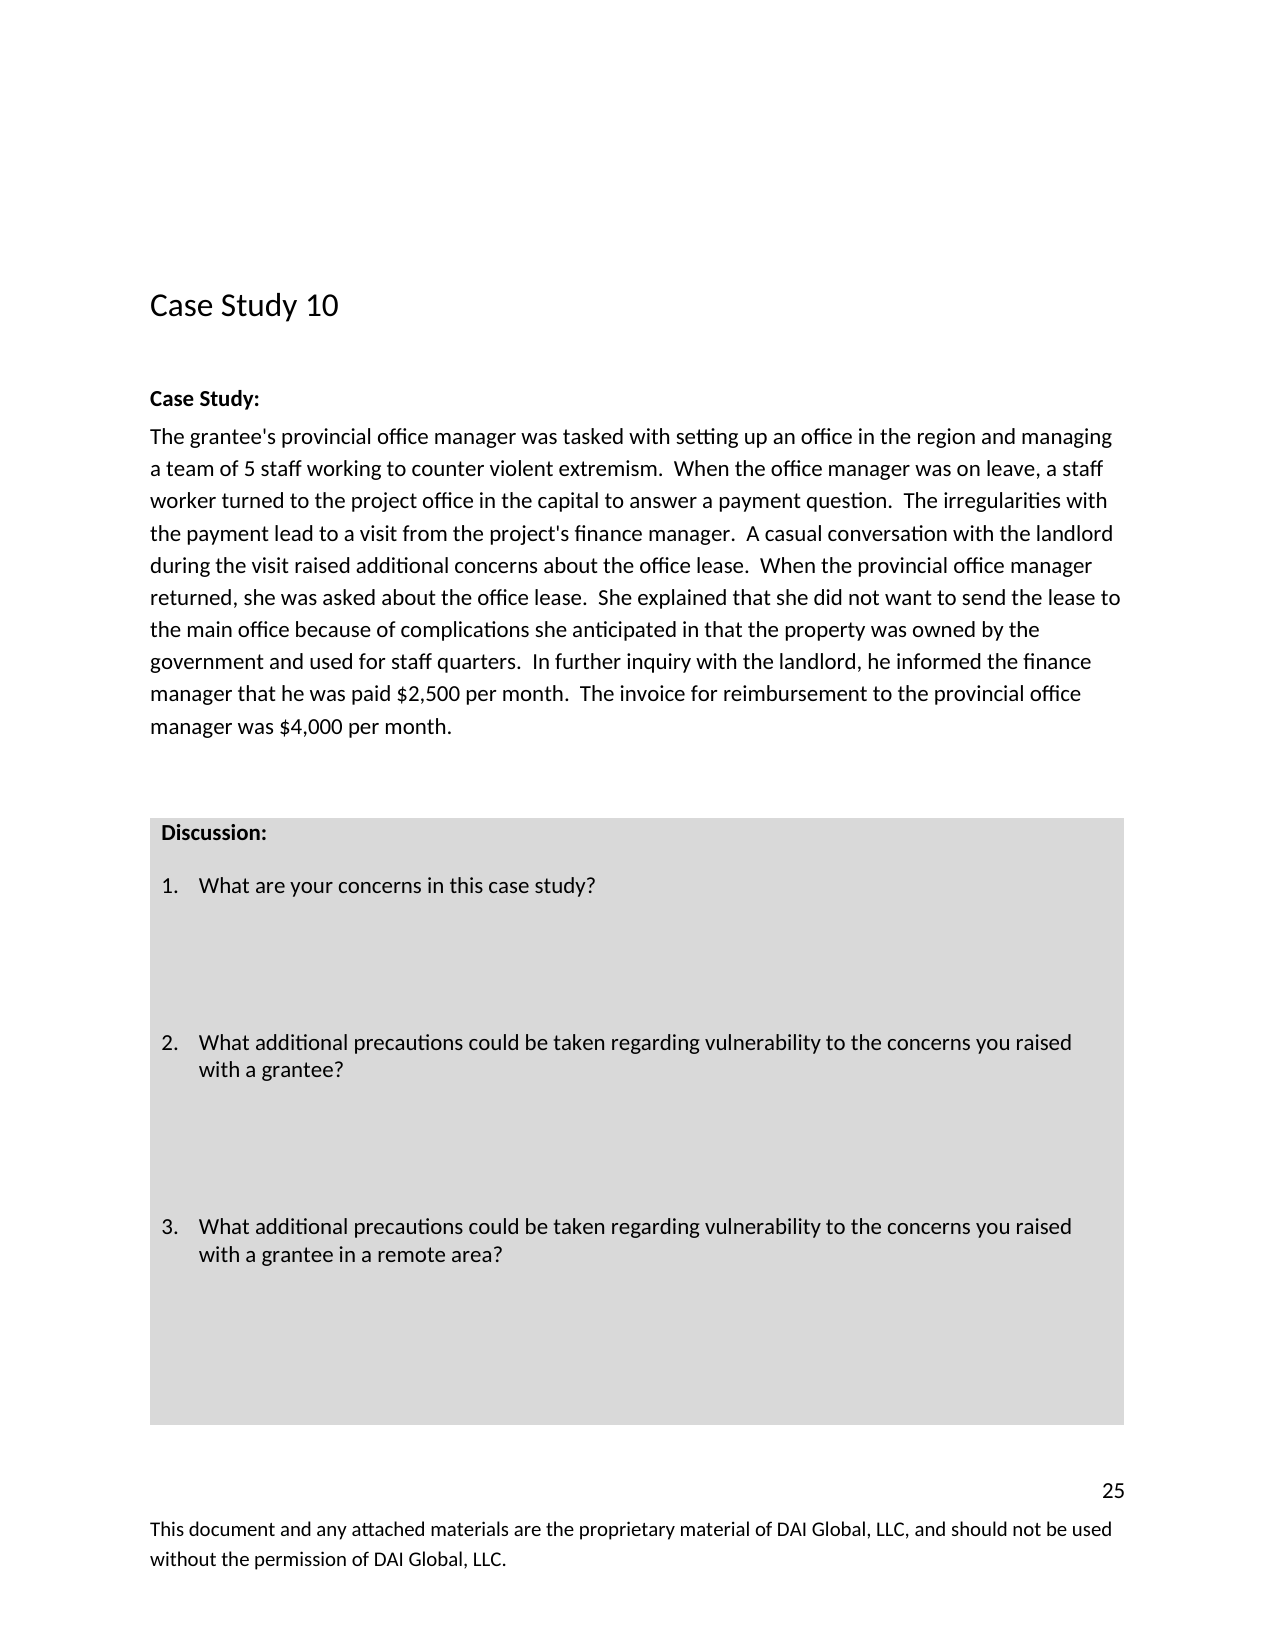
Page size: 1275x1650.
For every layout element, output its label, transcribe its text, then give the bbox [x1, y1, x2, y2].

text Case Study: [150, 384, 1125, 412]
text The grantee's provincial office manager was tasked with setting up an office in the region and managing a team of 5 staff working to counter violent extremism. When the office manager was on leave, a staff worker turned to the project office in the capital to answer a payment question. The irregularities with the payment lead to a visit from the project's finance manager. A casual conversation with the landlord during the visit raised additional concerns about the office lease. When the provincial office manager returned, she was asked about the office lease. She explained that she did not want to send the lease to the main office because of complications she anticipated in that the property was owned by the government and used for staff quarters. In further inquiry with the landlord, he informed the finance manager that he was paid $2,500 per month. The invoice for reimbursement to the provincial office manager was $4,000 per month. [150, 422, 1125, 740]
table_header Discussion: What are your concerns in this case study? What additional precautions could be taken regarding vulnerability to the concerns you raised with a grantee? What additional precautions could be taken regarding vulnerability to the concerns you raised with a grantee in a remote area? [150, 818, 1124, 1425]
subtitle Case Study 10: Fraud: (Office Lease & Falsified Documents) [150, 284, 1125, 324]
